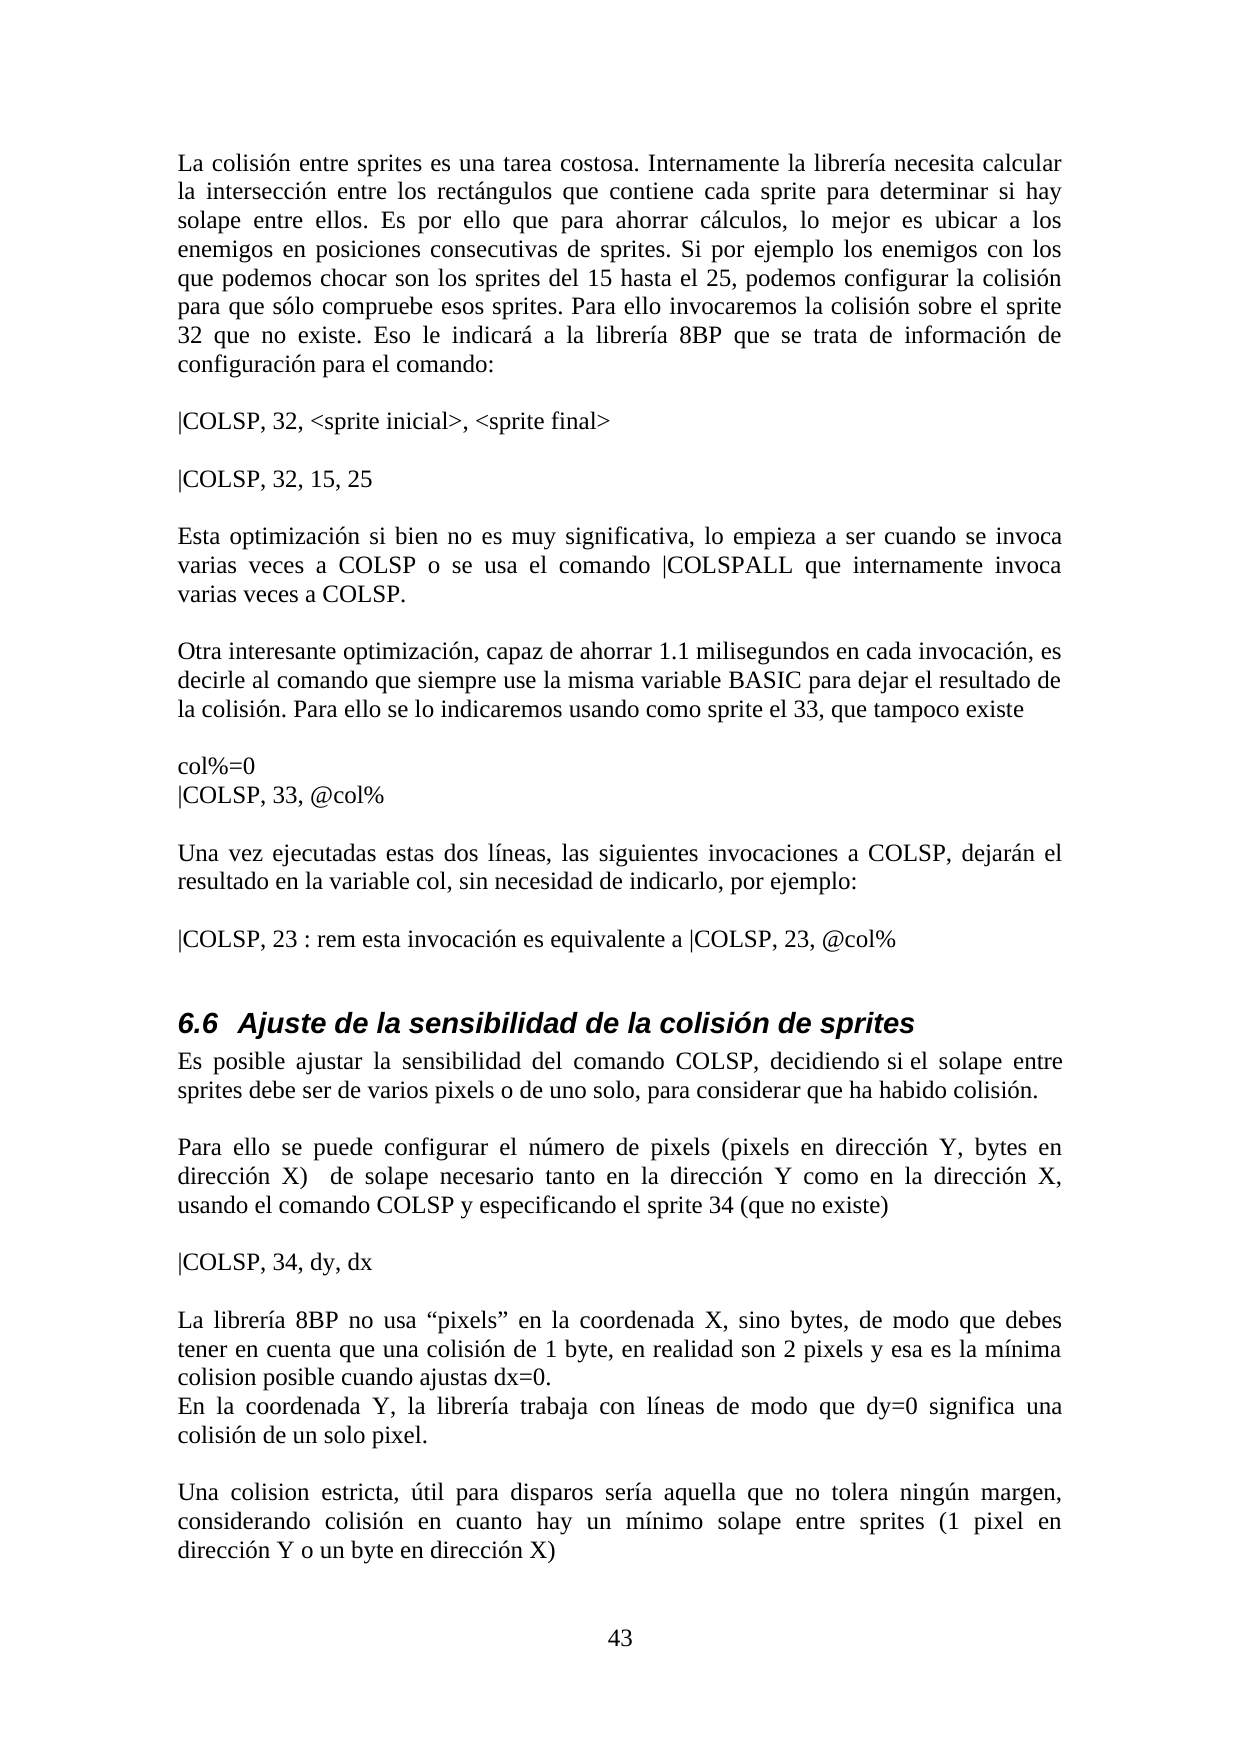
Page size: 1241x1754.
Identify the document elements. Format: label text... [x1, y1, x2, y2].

text Para ello se puede configurar el número de pixels (pixels en dirección Y, bytes en dirección X) de solape necesario tanto en la dirección Y como en la dirección X, usando el comando COLSP y especificando el sprite 34 (que no existe) [177, 1132, 1063, 1219]
text |COLSP, 34, dy, dx [177, 1247, 1063, 1276]
text La librería 8BP no usa “pixels” en la coordenada X, sino bytes, de modo que debes tener en cuenta que una colisión de 1 byte, en realidad son 2 pixels y esa es la mínima colision posible cuando ajustas dx=0. [177, 1305, 1063, 1391]
text Es posible ajustar la sensibilidad del comando COLSP, decidiendo si el solape entre sprites debe ser de varios pixels o de uno solo, para considerar que ha habido colisión. [177, 1046, 1063, 1104]
text Otra interesante optimización, capaz de ahorrar 1.1 milisegundos en cada invocación, es decirle al comando que siempre use la misma variable BASIC para dejar el resultado de la colisión. Para ello se lo indicaremos usando como sprite el 33, que tampoco existe [177, 636, 1063, 723]
text |COLSP, 32, <sprite inicial>, <sprite final> [177, 406, 1063, 435]
text La colisión entre sprites es una tarea costosa. Internamente la librería necesita calcular la intersección entre los rectángulos que contiene cada sprite para determinar si hay solape entre ellos. Es por ello que para ahorrar cálculos, lo mejor es ubicar a los enemigos en posiciones consecutivas de sprites. Si por ejemplo los enemigos con los que podemos chocar son los sprites del 15 hasta el 25, podemos configurar la colisión para que sólo compruebe esos sprites. Para ello invocaremos la colisión sobre el sprite 32 que no existe. Eso le indicará a la librería 8BP que se trata de información de configuración para el comando: [177, 148, 1063, 378]
subtitle Ajuste de la sensibilidad de la colisión de sprites [177, 1006, 1063, 1040]
text Esta optimización si bien no es muy significativa, lo empieza a ser cuando se invoca varias veces a COLSP o se usa el comando |COLSPALL que internamente invoca varias veces a COLSP. [177, 521, 1063, 608]
text En la coordenada Y, la librería trabaja con líneas de modo que dy=0 significa una colisión de un solo pixel. [177, 1391, 1063, 1449]
text |COLSP, 23 : rem esta invocación es equivalente a |COLSP, 23, @col% [177, 924, 1063, 953]
text |COLSP, 33, @col% [177, 780, 1063, 809]
text |COLSP, 32, 15, 25 [177, 464, 1063, 493]
text Una vez ejecutadas estas dos líneas, las siguientes invocaciones a COLSP, dejarán el resultado en la variable col, sin necesidad de indicarlo, por ejemplo: [177, 838, 1063, 895]
text Una colision estricta, útil para disparos sería aquella que no tolera ningún margen, considerando colisión en cuanto hay un mínimo solape entre sprites (1 pixel en dirección Y o un byte en dirección X) [177, 1477, 1063, 1564]
text col%=0 [177, 751, 1063, 780]
